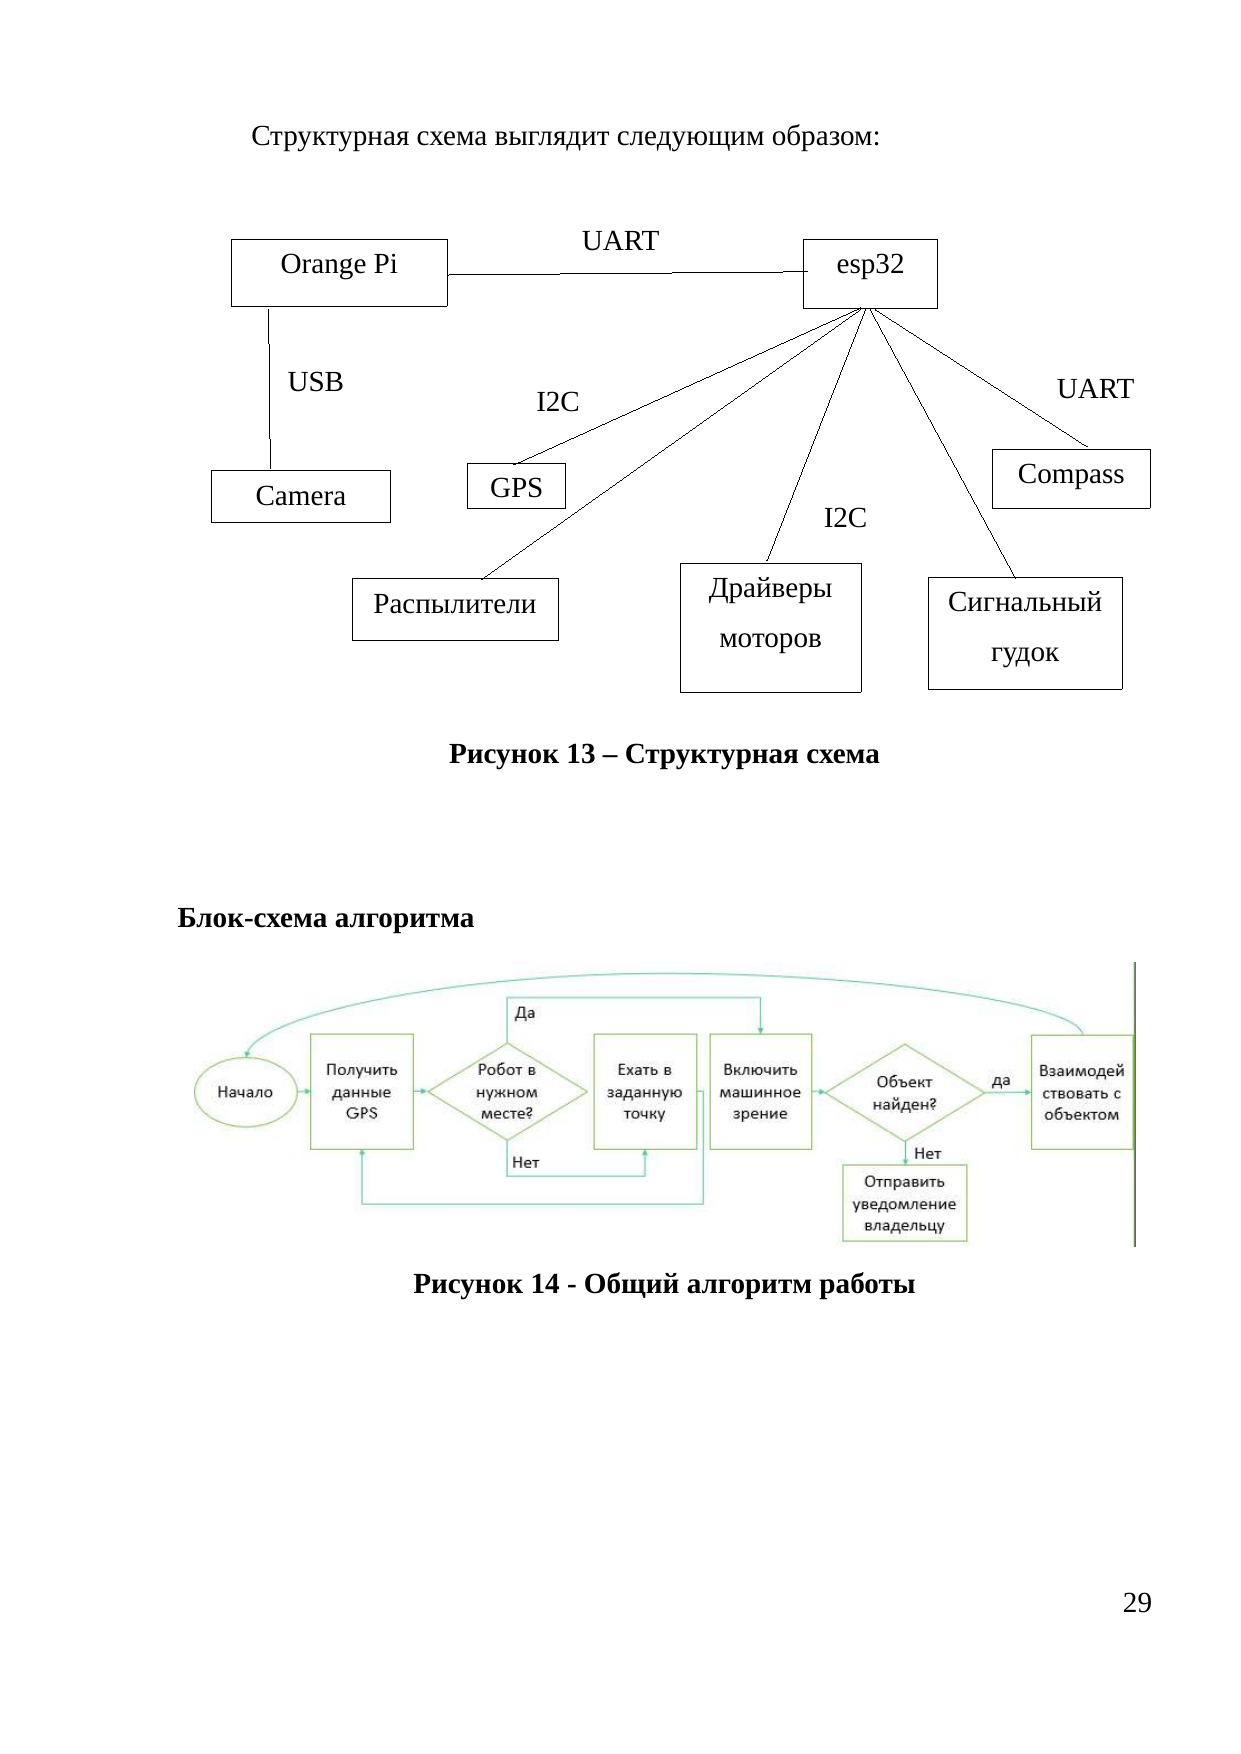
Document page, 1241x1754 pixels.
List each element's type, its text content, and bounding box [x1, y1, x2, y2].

text Структурная схема выглядит следующим образом: [251, 118, 1152, 152]
subtitle Рисунок 14 - Общий алгоритм работы [177, 1266, 1152, 1300]
subtitle Рисунок 13 – Структурная схема [177, 736, 1152, 770]
subtitle Блок-схема алгоритма [177, 900, 1152, 933]
picture [193, 962, 1136, 1247]
